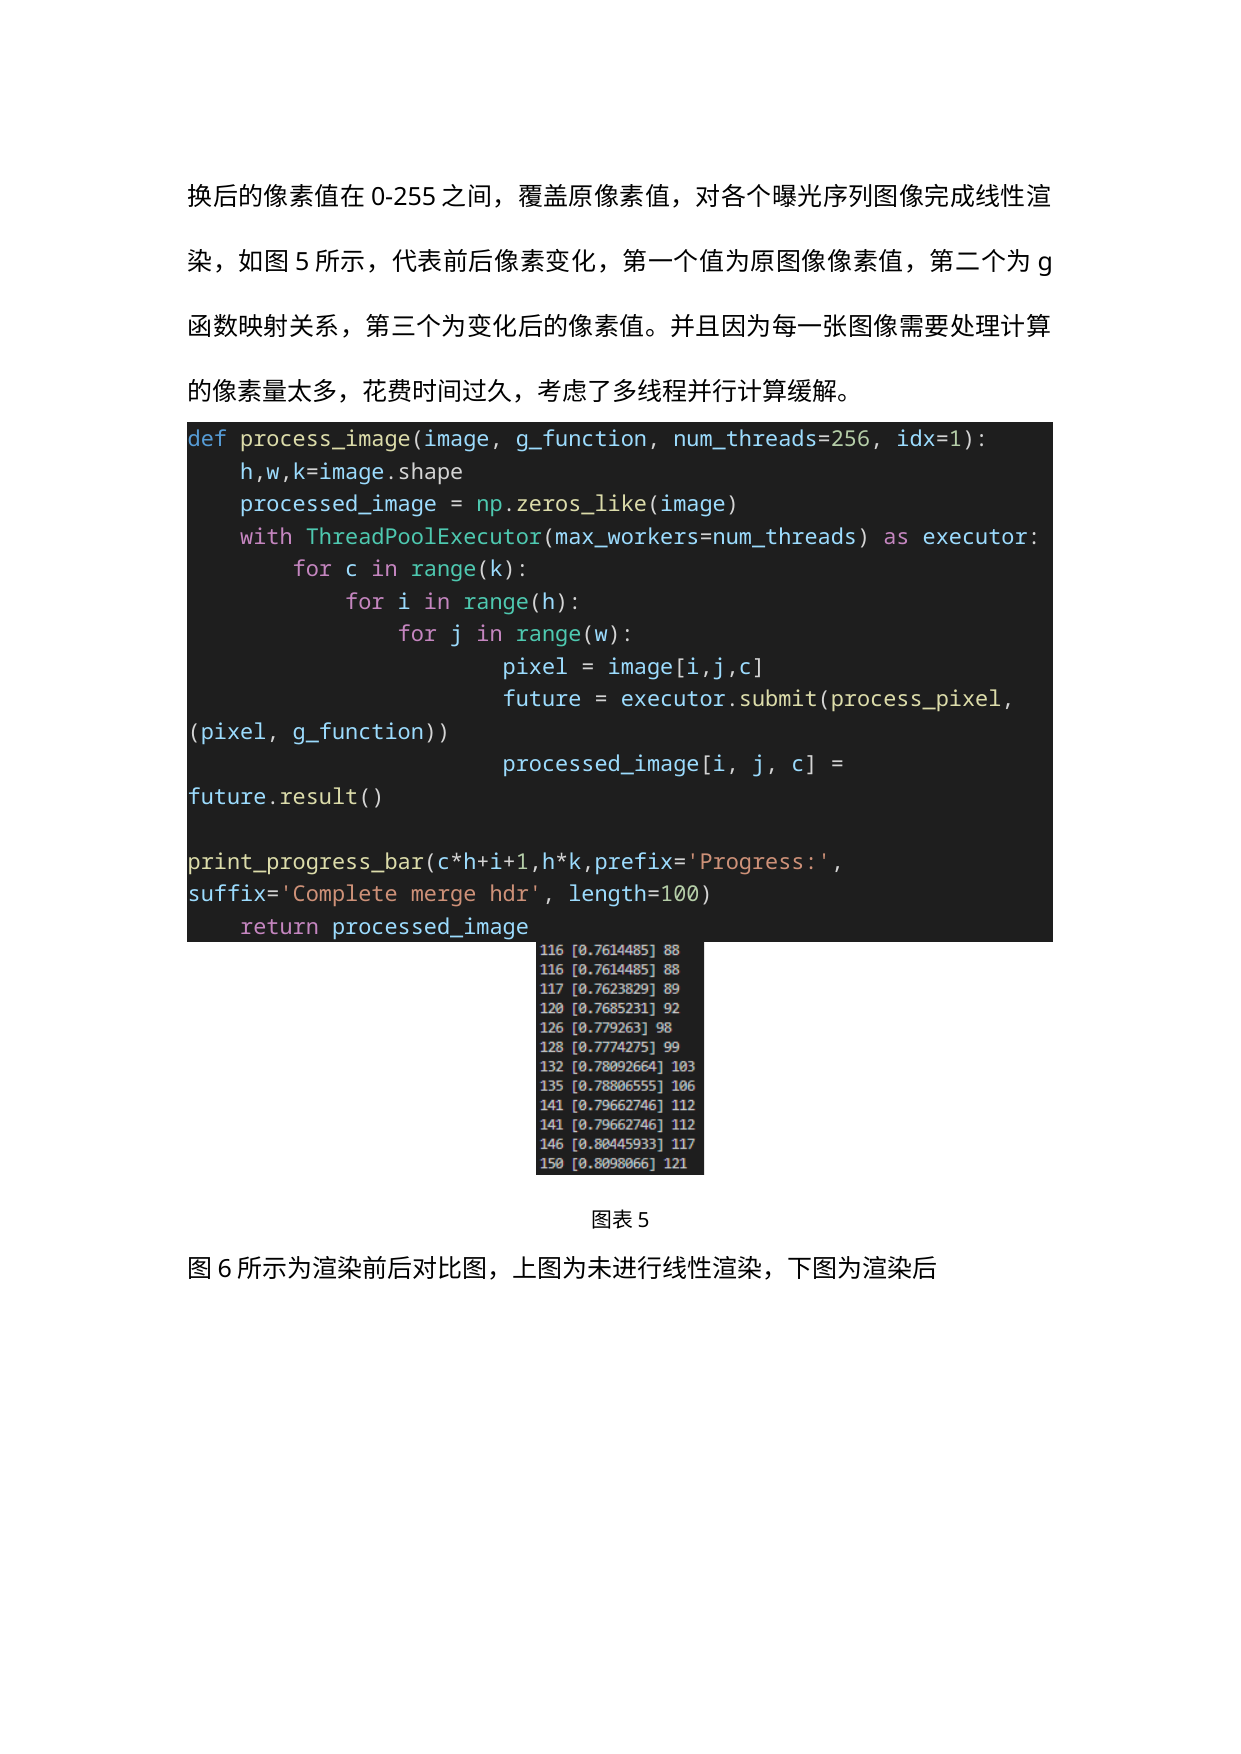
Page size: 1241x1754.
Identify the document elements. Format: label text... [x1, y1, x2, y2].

text h,w,k=image.shape [187, 454, 1053, 487]
text for j in range(w): [187, 617, 1053, 649]
text print_progress_bar(c*h+i+1,h*k,prefix='Progress:', suffix='Complete merge hdr', length=100) [187, 812, 1053, 909]
text for c in range(k): [187, 552, 1053, 584]
text processed_image = np.zeros_like(image) [187, 487, 1053, 519]
text 图表 5 [187, 1202, 1053, 1234]
text def process_image(image, g_function, num_threads=256, idx=1): [187, 422, 1053, 454]
text 图6所示为渲染前后对比图，上图为未进行线性渲染，下图为渲染后 [187, 1234, 1053, 1299]
text return processed_image [187, 909, 1053, 942]
text future = executor.submit(process_pixel, (pixel, g_function)) [187, 682, 1053, 747]
text for i in range(h): [187, 584, 1053, 617]
text pixel = image[i,j,c] [187, 649, 1053, 682]
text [187, 162, 1053, 422]
text with ThreadPoolExecutor(max_workers=num_threads) as executor: [187, 519, 1053, 552]
text processed_image[i, j, c] = future.result() [187, 747, 1053, 812]
